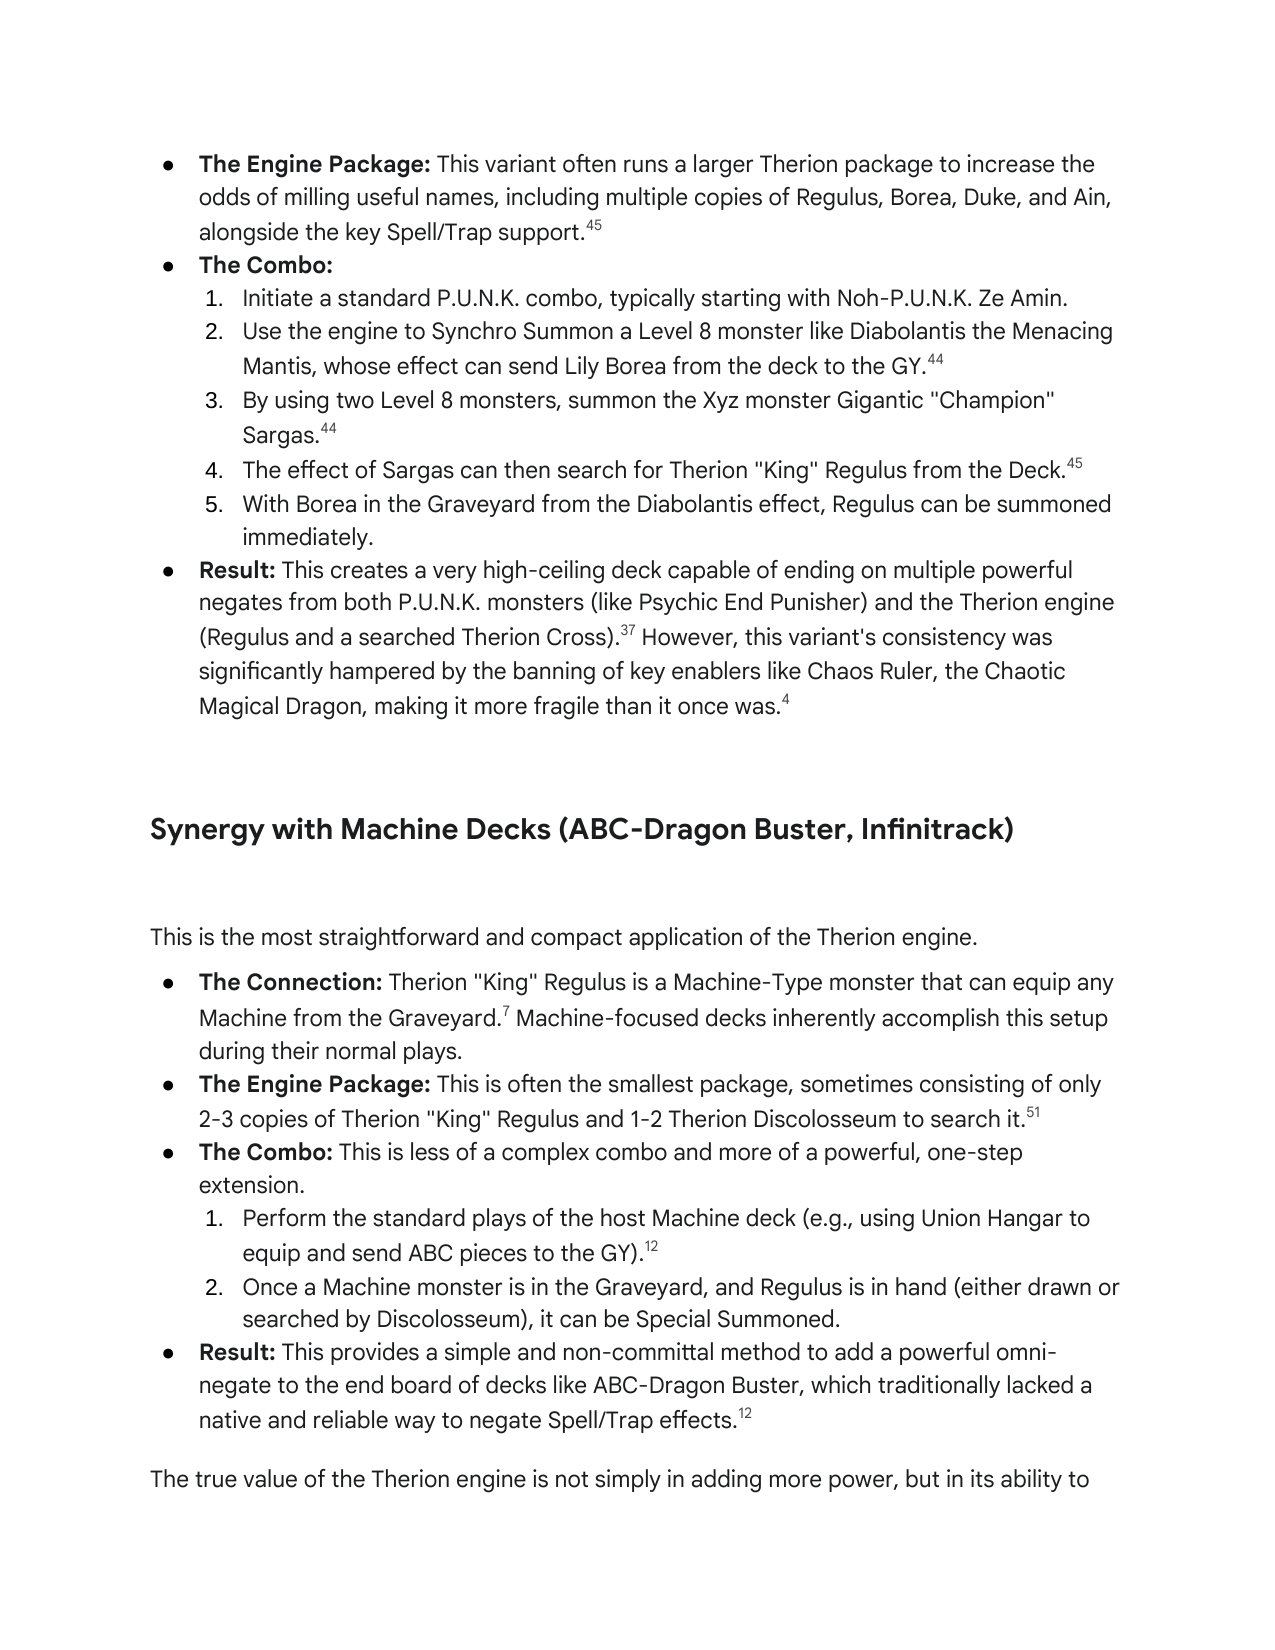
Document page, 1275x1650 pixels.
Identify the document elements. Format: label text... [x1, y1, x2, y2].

text This is the most straightforward and compact application of the Therion engine. [150, 923, 1125, 952]
list Initiate a standard P.U.N.K. combo, typically starting with Noh-P.U.N.K. Ze Amin. [205, 284, 1125, 313]
list The Connection: Therion "King" Regulus is a Machine-Type monster that can equip any Machine from the Graveyard.7 Machine-focused decks inherently accomplish this setup during their normal plays. [161, 969, 1125, 1066]
subtitle Synergy with Machine Decks (ABC-Dragon Buster, Infinitrack) [150, 812, 1125, 848]
list By using two Level 8 monsters, summon the Xyz monster Gigantic "Champion" Sargas.44 [205, 386, 1125, 450]
list The Engine Package: This variant often runs a larger Therion package to increase the odds of milling useful names, including multiple copies of Regulus, Borea, Duke, and Ain, alongside the key Spell/Trap support.45 [161, 150, 1125, 247]
list With Borea in the Graveyard from the Diabolantis effect, Regulus can be summoned immediately. [205, 490, 1125, 552]
list The Engine Package: This is often the smallest package, sometimes consisting of only 2-3 copies of Therion "King" Regulus and 1-2 Therion Discolosseum to search it.51 [161, 1070, 1125, 1134]
list The Combo: [161, 252, 1125, 280]
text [150, 1465, 1125, 1494]
list Use the engine to Synchro Summon a Level 8 monster like Diabolantis the Menacing Mantis, whose effect can send Lily Borea from the deck to the GY.44 [205, 317, 1125, 381]
list The Combo: This is less of a complex combo and more of a powerful, one-step extension. [161, 1139, 1125, 1200]
list Perform the standard plays of the host Machine deck (e.g., using Union Hangar to equip and send ABC pieces to the GY).12 [205, 1204, 1125, 1268]
list The effect of Sargas can then search for Therion "King" Regulus from the Deck.45 [205, 455, 1125, 486]
list Result: This provides a simple and non-committal method to add a powerful omni-negate to the end board of decks like ABC-Dragon Buster, which traditionally lacked a native and reliable way to negate Spell/Trap effects.12 [161, 1338, 1125, 1436]
list Once a Machine monster is in the Graveyard, and Regulus is in hand (either drawn or searched by Discolosseum), it can be Special Summoned. [205, 1273, 1125, 1334]
list Result: This creates a very high-ceiling deck capable of ending on multiple powerful negates from both P.U.N.K. monsters (like Psychic End Punisher) and the Therion engine (Regulus and a searched Therion Cross).37 However, this variant's consistency was significantly hampered by the banning of key enablers like Chaos Ruler, the Chaotic Magical Dragon, making it more fragile than it once was.4 [161, 556, 1125, 721]
